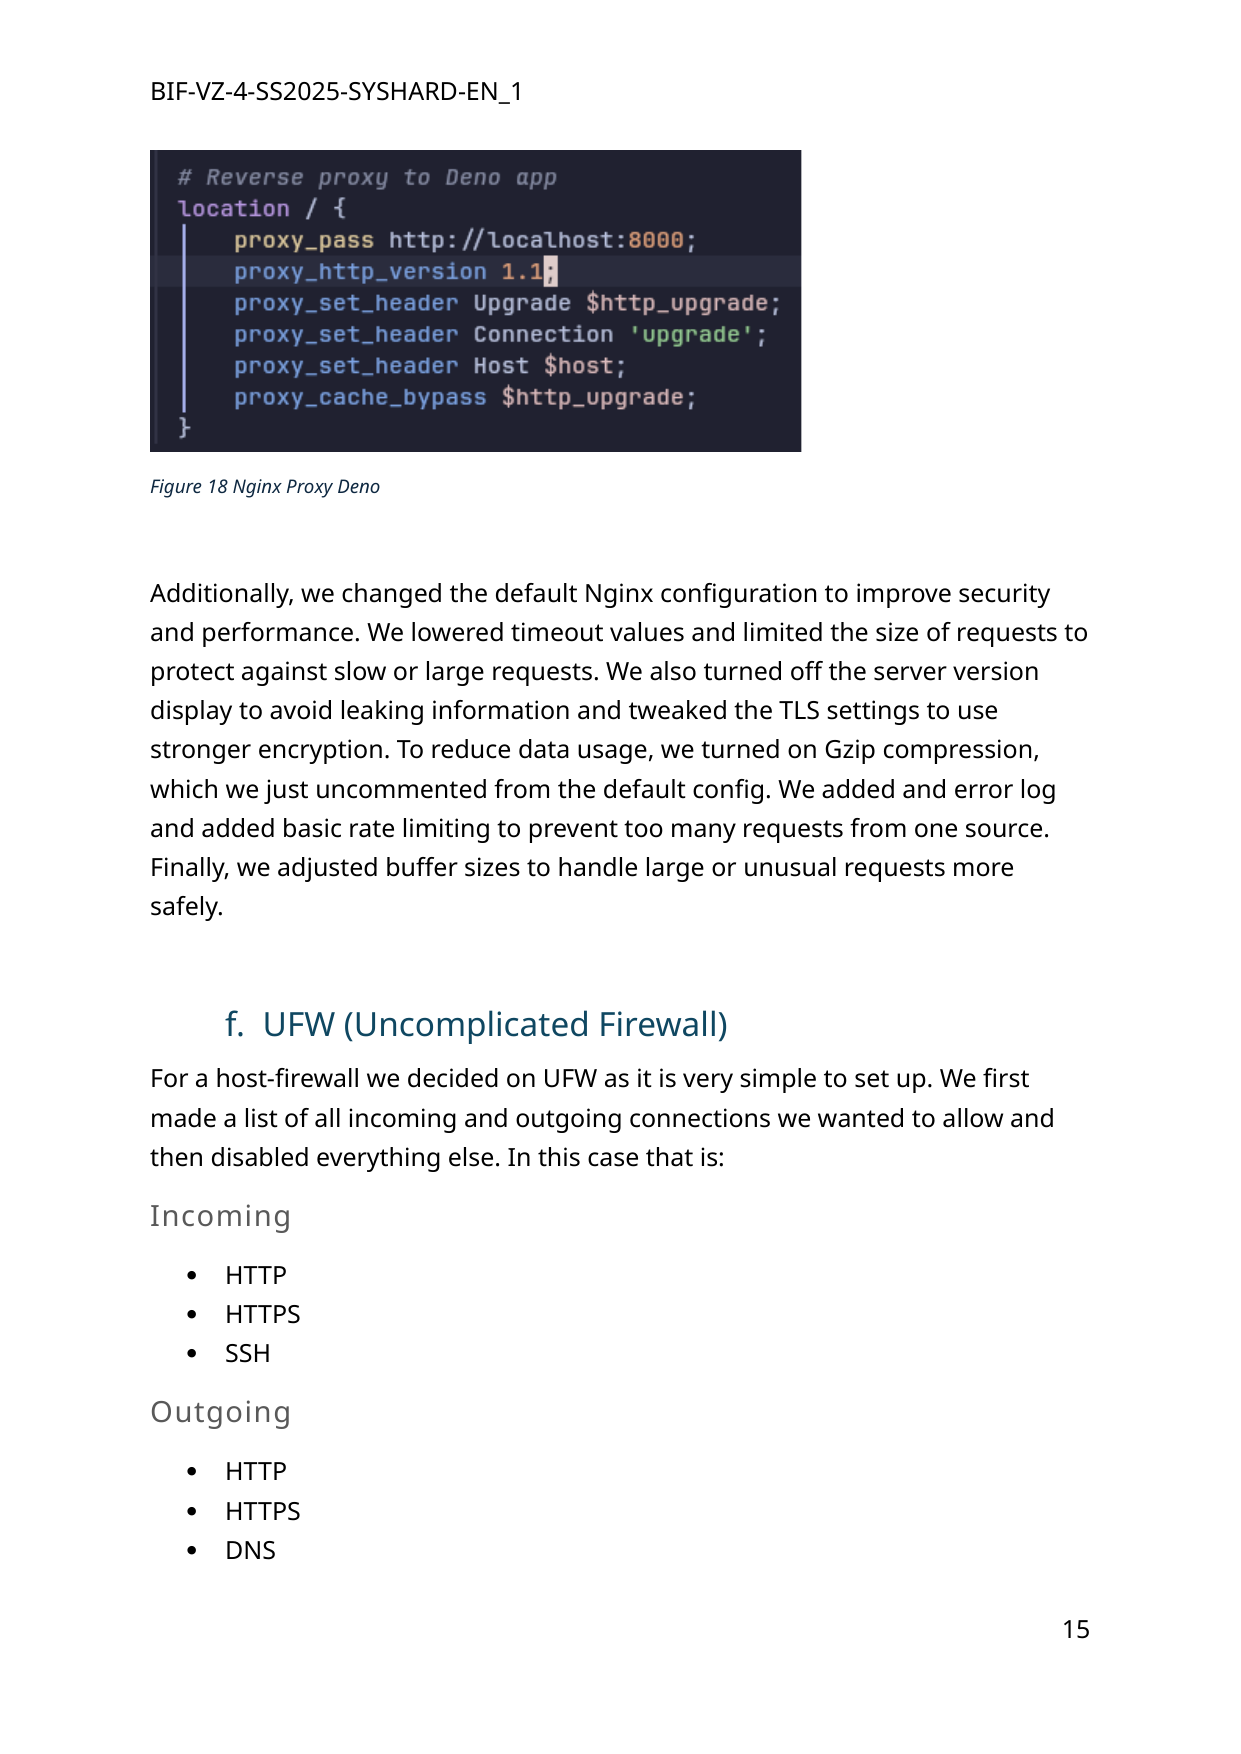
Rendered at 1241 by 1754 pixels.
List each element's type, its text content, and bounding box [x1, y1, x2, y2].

subtitle Incoming [150, 1195, 1090, 1235]
list HTTPS [187, 1493, 1090, 1527]
list HTTP [187, 1454, 1090, 1488]
list DNS [187, 1532, 1090, 1566]
subtitle UFW (Uncomplicated Firewall) [225, 1001, 1090, 1046]
picture [150, 150, 802, 452]
list HTTPS [187, 1297, 1090, 1331]
text Additionally, we changed the default Nginx configuration to improve security and performance. We lowered timeout values and limited the size of requests to protect against slow or large requests. We also turned off the server version display to avoid leaking information and tweaked the TLS settings to use stronger encryption. To reduce data usage, we turned on Gzip compression, which we just uncommented from the default config. We added and error log and added basic rate limiting to prevent too many requests from one source. Finally, we adjusted buffer sizes to handle large or unusual requests more safely. [150, 576, 1090, 923]
text For a host-firewall we decided on UFW as it is very simple to set up. We first made a list of all incoming and outgoing connections we wanted to allow and then disabled everything else. In this case that is: [150, 1061, 1090, 1173]
list HTTP [187, 1257, 1090, 1292]
text Figure 18 Nginx Proxy Deno [150, 473, 1090, 499]
list SSH [187, 1336, 1090, 1370]
subtitle Outgoing [150, 1392, 1090, 1431]
